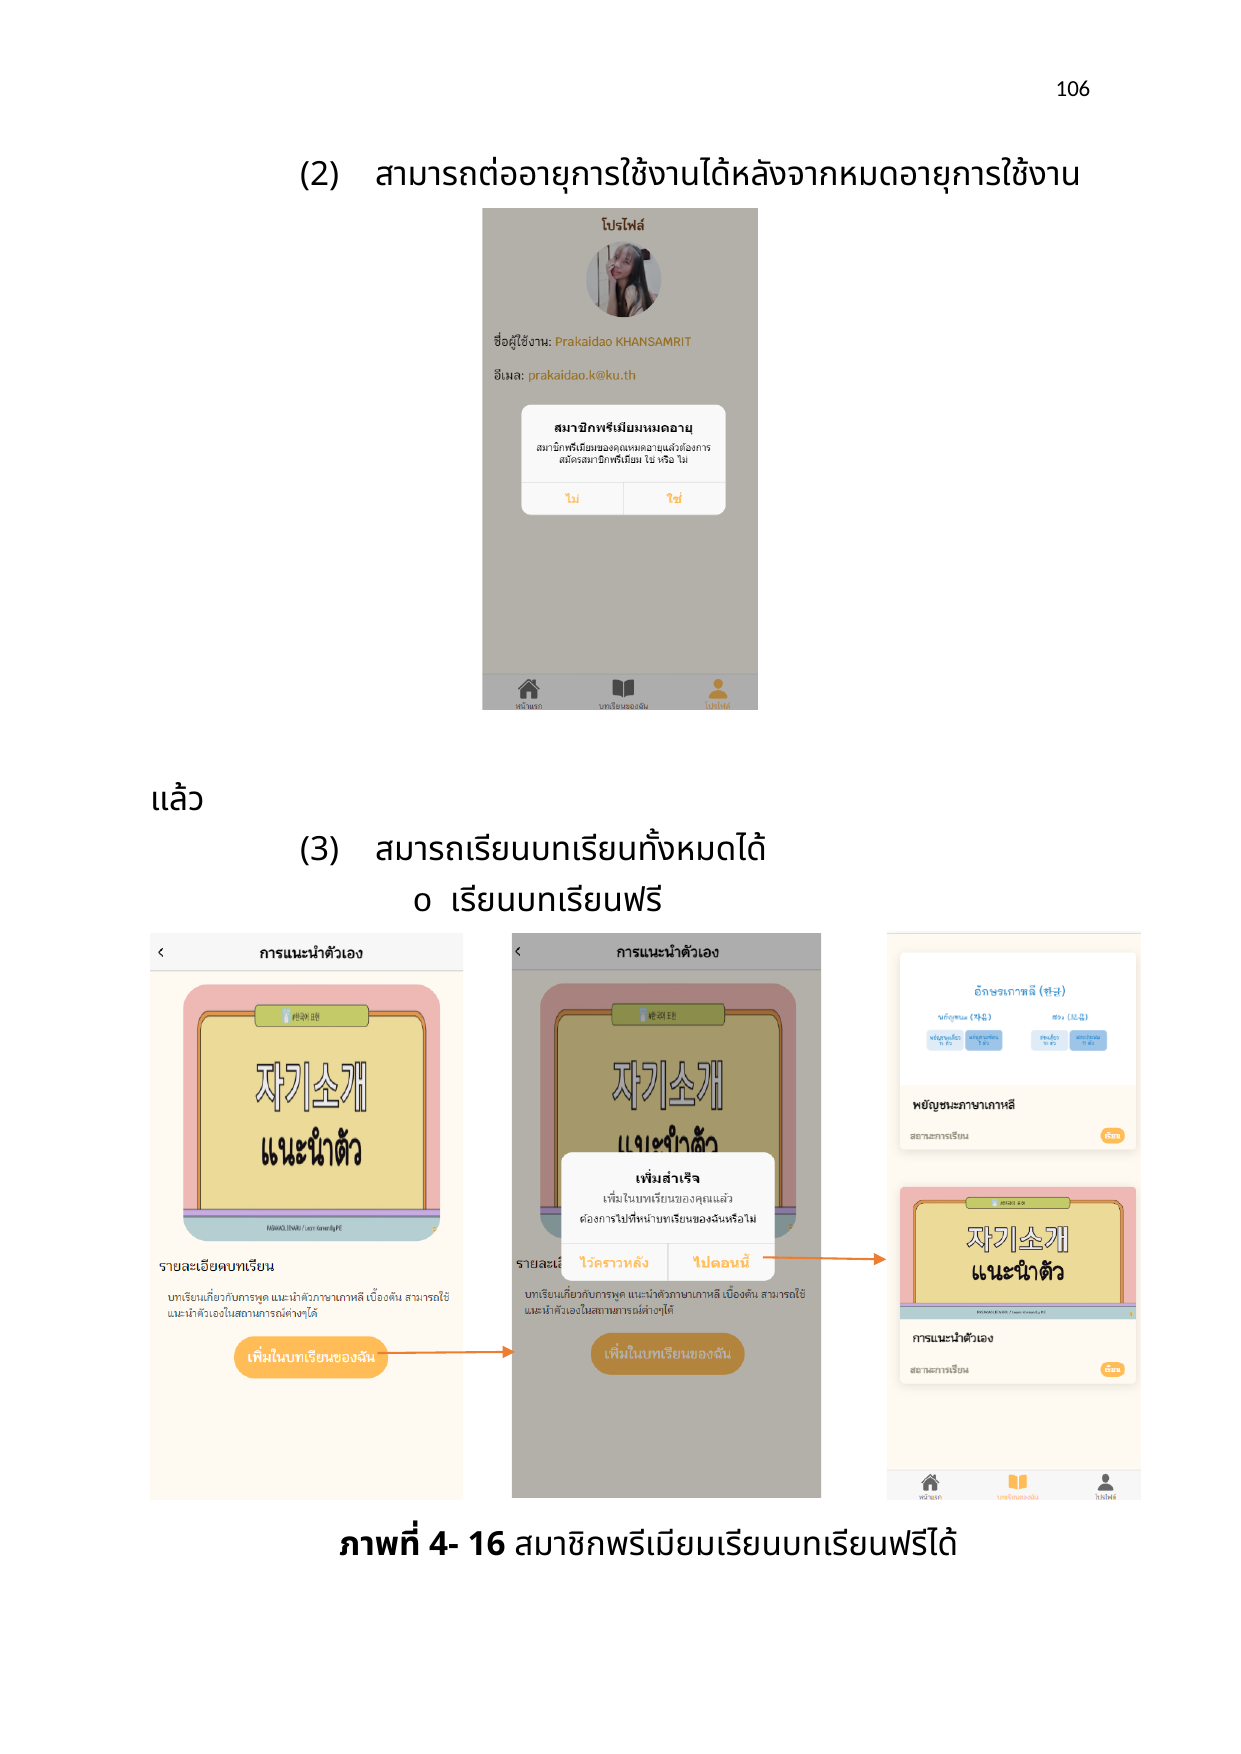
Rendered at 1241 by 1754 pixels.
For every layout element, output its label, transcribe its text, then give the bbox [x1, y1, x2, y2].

text (2) สามารถต่ออายุการใช้งานได้หลังจากหมดอายุการใช้งานแล้ว [150, 150, 1090, 825]
list เรียนบทเรียนฟรี [412, 876, 1090, 926]
picture [886, 931, 1141, 1500]
picture [150, 933, 464, 1500]
text (3) สมารถเรียนบทเรียนทั้งหมดได้ [150, 825, 1090, 876]
picture [482, 208, 758, 710]
picture [511, 933, 822, 1498]
